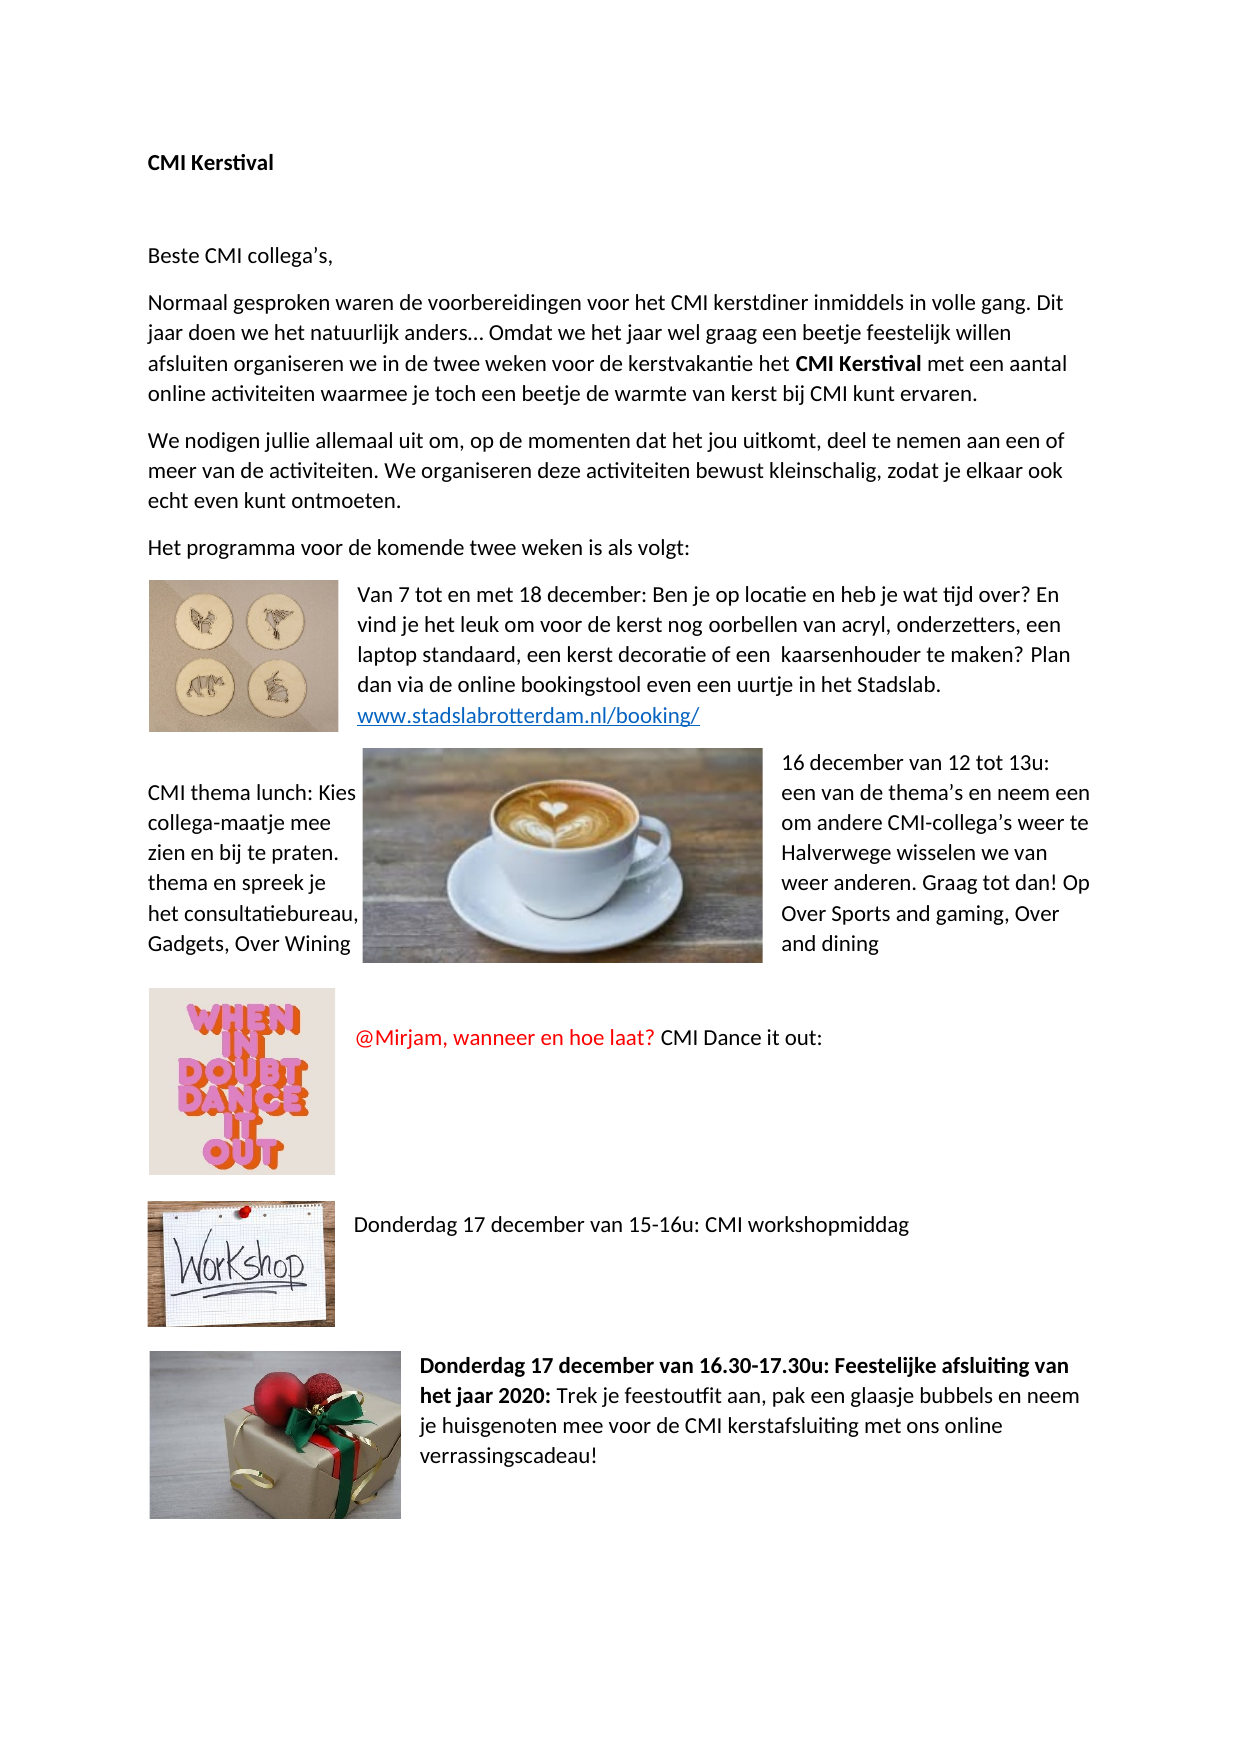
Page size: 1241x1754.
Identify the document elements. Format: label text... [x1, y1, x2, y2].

text Beste CMI collega’s, [148, 241, 1093, 269]
text 16 december van 12 tot 13u: CMI thema lunch: Kies een van de thema’s en neem een collega-maatje mee om andere CMI-collega’s weer te zien en bij te praten. Halverwege wisselen we van thema en spreek je weer anderen. Graag tot dan! Op het consultatiebureau, Over Sports and gaming, Over Gadgets, Over Wining and dining [763, 748, 1093, 957]
picture [359, 748, 763, 960]
picture [147, 988, 335, 1173]
text 16 december van 12 tot 13u: CMI thema lunch: Kies een van de thema’s en neem een collega-maatje mee om andere CMI-collega’s weer te zien en bij te praten. Halverwege wisselen we van thema en spreek je weer anderen. Graag tot dan! Op het consultatiebureau, Over Sports and gaming, Over Gadgets, Over Wining and dining [148, 748, 359, 957]
text CMI Kerstival [148, 148, 1093, 176]
text Donderdag 17 december van 16.30-17.30u: Feestelijke afsluiting van het jaar 2020: Trek je feestoutfit aan, pak een glaasje bubbels en neem je huisgenoten mee voor de CMI kerstafsluiting met ons online verrassingscadeau! [400, 1351, 1093, 1469]
text @Mirjam, wanneer en hoe laat? CMI Dance it out: [335, 1023, 1093, 1051]
picture [147, 1201, 335, 1327]
picture [147, 580, 338, 730]
text Het programma voor de komende twee weken is als volgt: [148, 533, 1093, 561]
text We nodigen jullie allemaal uit om, op de momenten dat het jou uitkomt, deel te nemen aan een of meer van de activiteiten. We organiseren deze activiteiten bewust kleinschalig, zodat je elkaar ook echt even kunt ontmoeten. [148, 426, 1093, 514]
picture [147, 1351, 400, 1517]
text Van 7 tot en met 18 december: Ben je op locatie en heb je wat tijd over? En vind je het leuk om voor de kerst nog oorbellen van acryl, onderzetters, een laptop standaard, een kerst decoratie of een kaarsenhouder te maken? Plan dan via de online bookingstool even een uurtje in het Stadslab. www.stadslabrotterdam.nl/booking/ [338, 580, 1093, 729]
text Donderdag 17 december van 15-16u: CMI workshopmiddag [335, 1210, 1093, 1238]
text Normaal gesproken waren de voorbereidingen voor het CMI kerstdiner inmiddels in volle gang. Dit jaar doen we het natuurlijk anders… Omdat we het jaar wel graag een beetje feestelijk willen afsluiten organiseren we in de twee weken voor de kerstvakantie het CMI Kerstival met een aantal online activiteiten waarmee je toch een beetje de warmte van kerst bij CMI kunt ervaren. [148, 288, 1093, 407]
